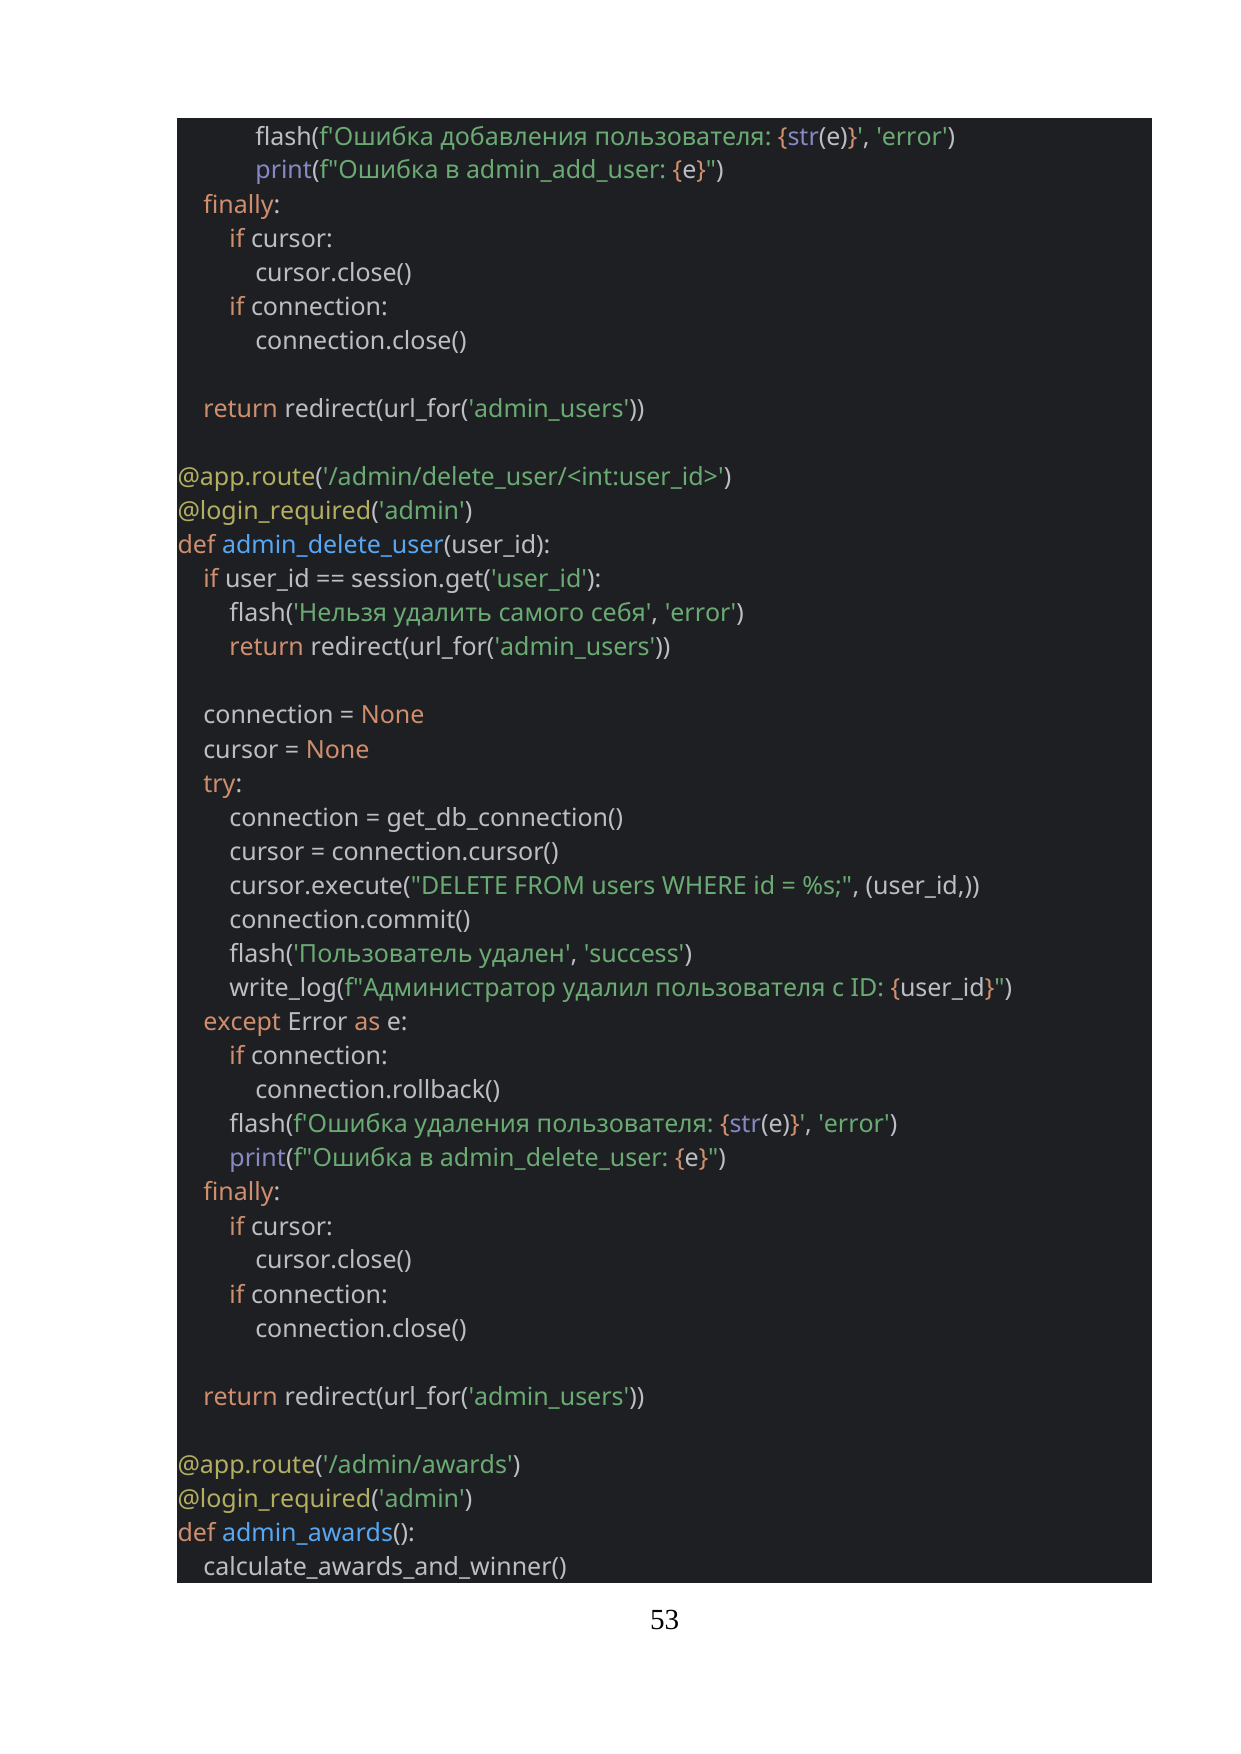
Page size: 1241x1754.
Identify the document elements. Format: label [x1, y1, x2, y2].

text [177, 118, 1152, 1583]
